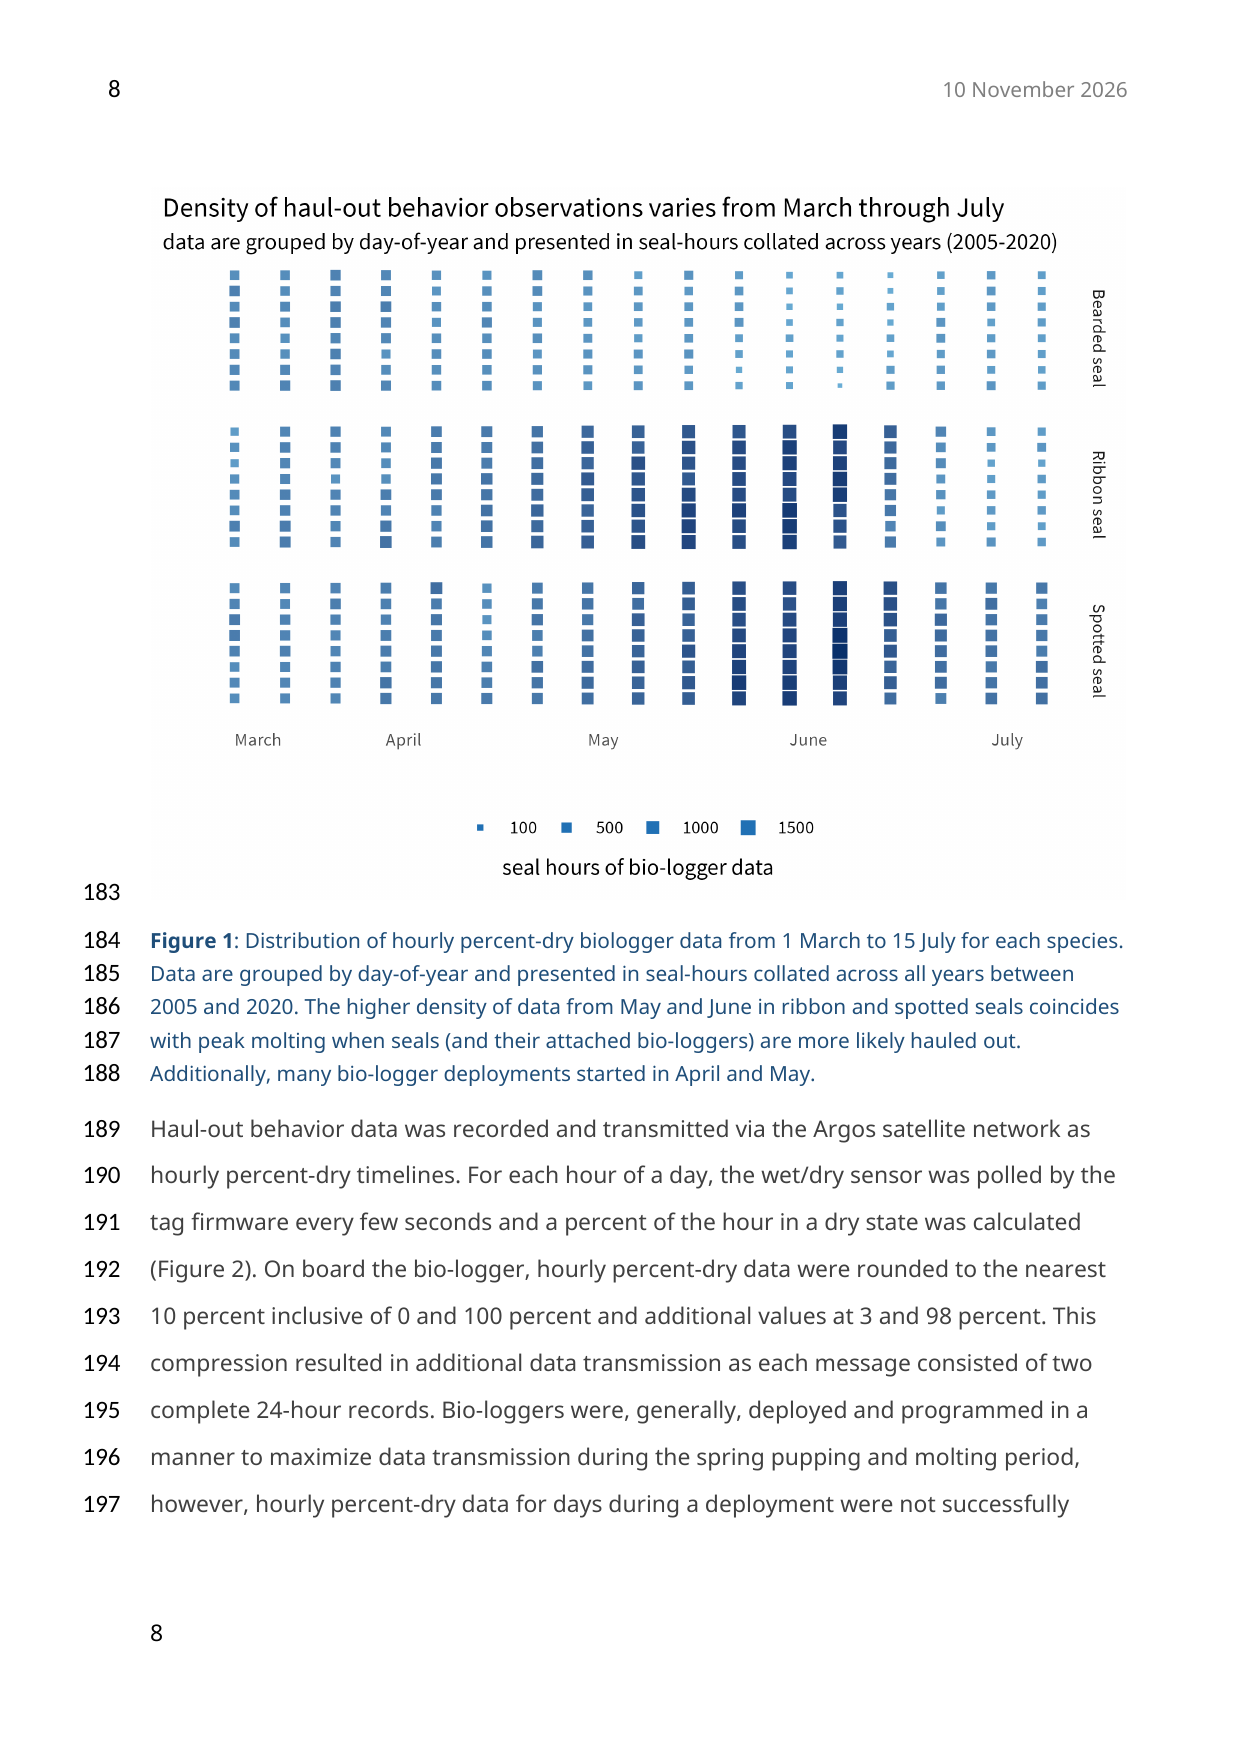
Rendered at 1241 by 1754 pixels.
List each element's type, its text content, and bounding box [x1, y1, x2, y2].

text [150, 1112, 1128, 1519]
text Figure 1: Distribution of hourly percent-dry biologger data from 1 March to 15 July for each species. Data are grouped by day-of-year and presented in seal-hours collated across all years between 2005 and 2020. The higher density of data from May and June in ribbon and spotted seals coincides with peak molting when seals (and their attached bio-loggers) are more likely hauled out. Additionally, many bio-logger deployments started in April and May. [150, 921, 1128, 1087]
picture [151, 187, 1127, 900]
